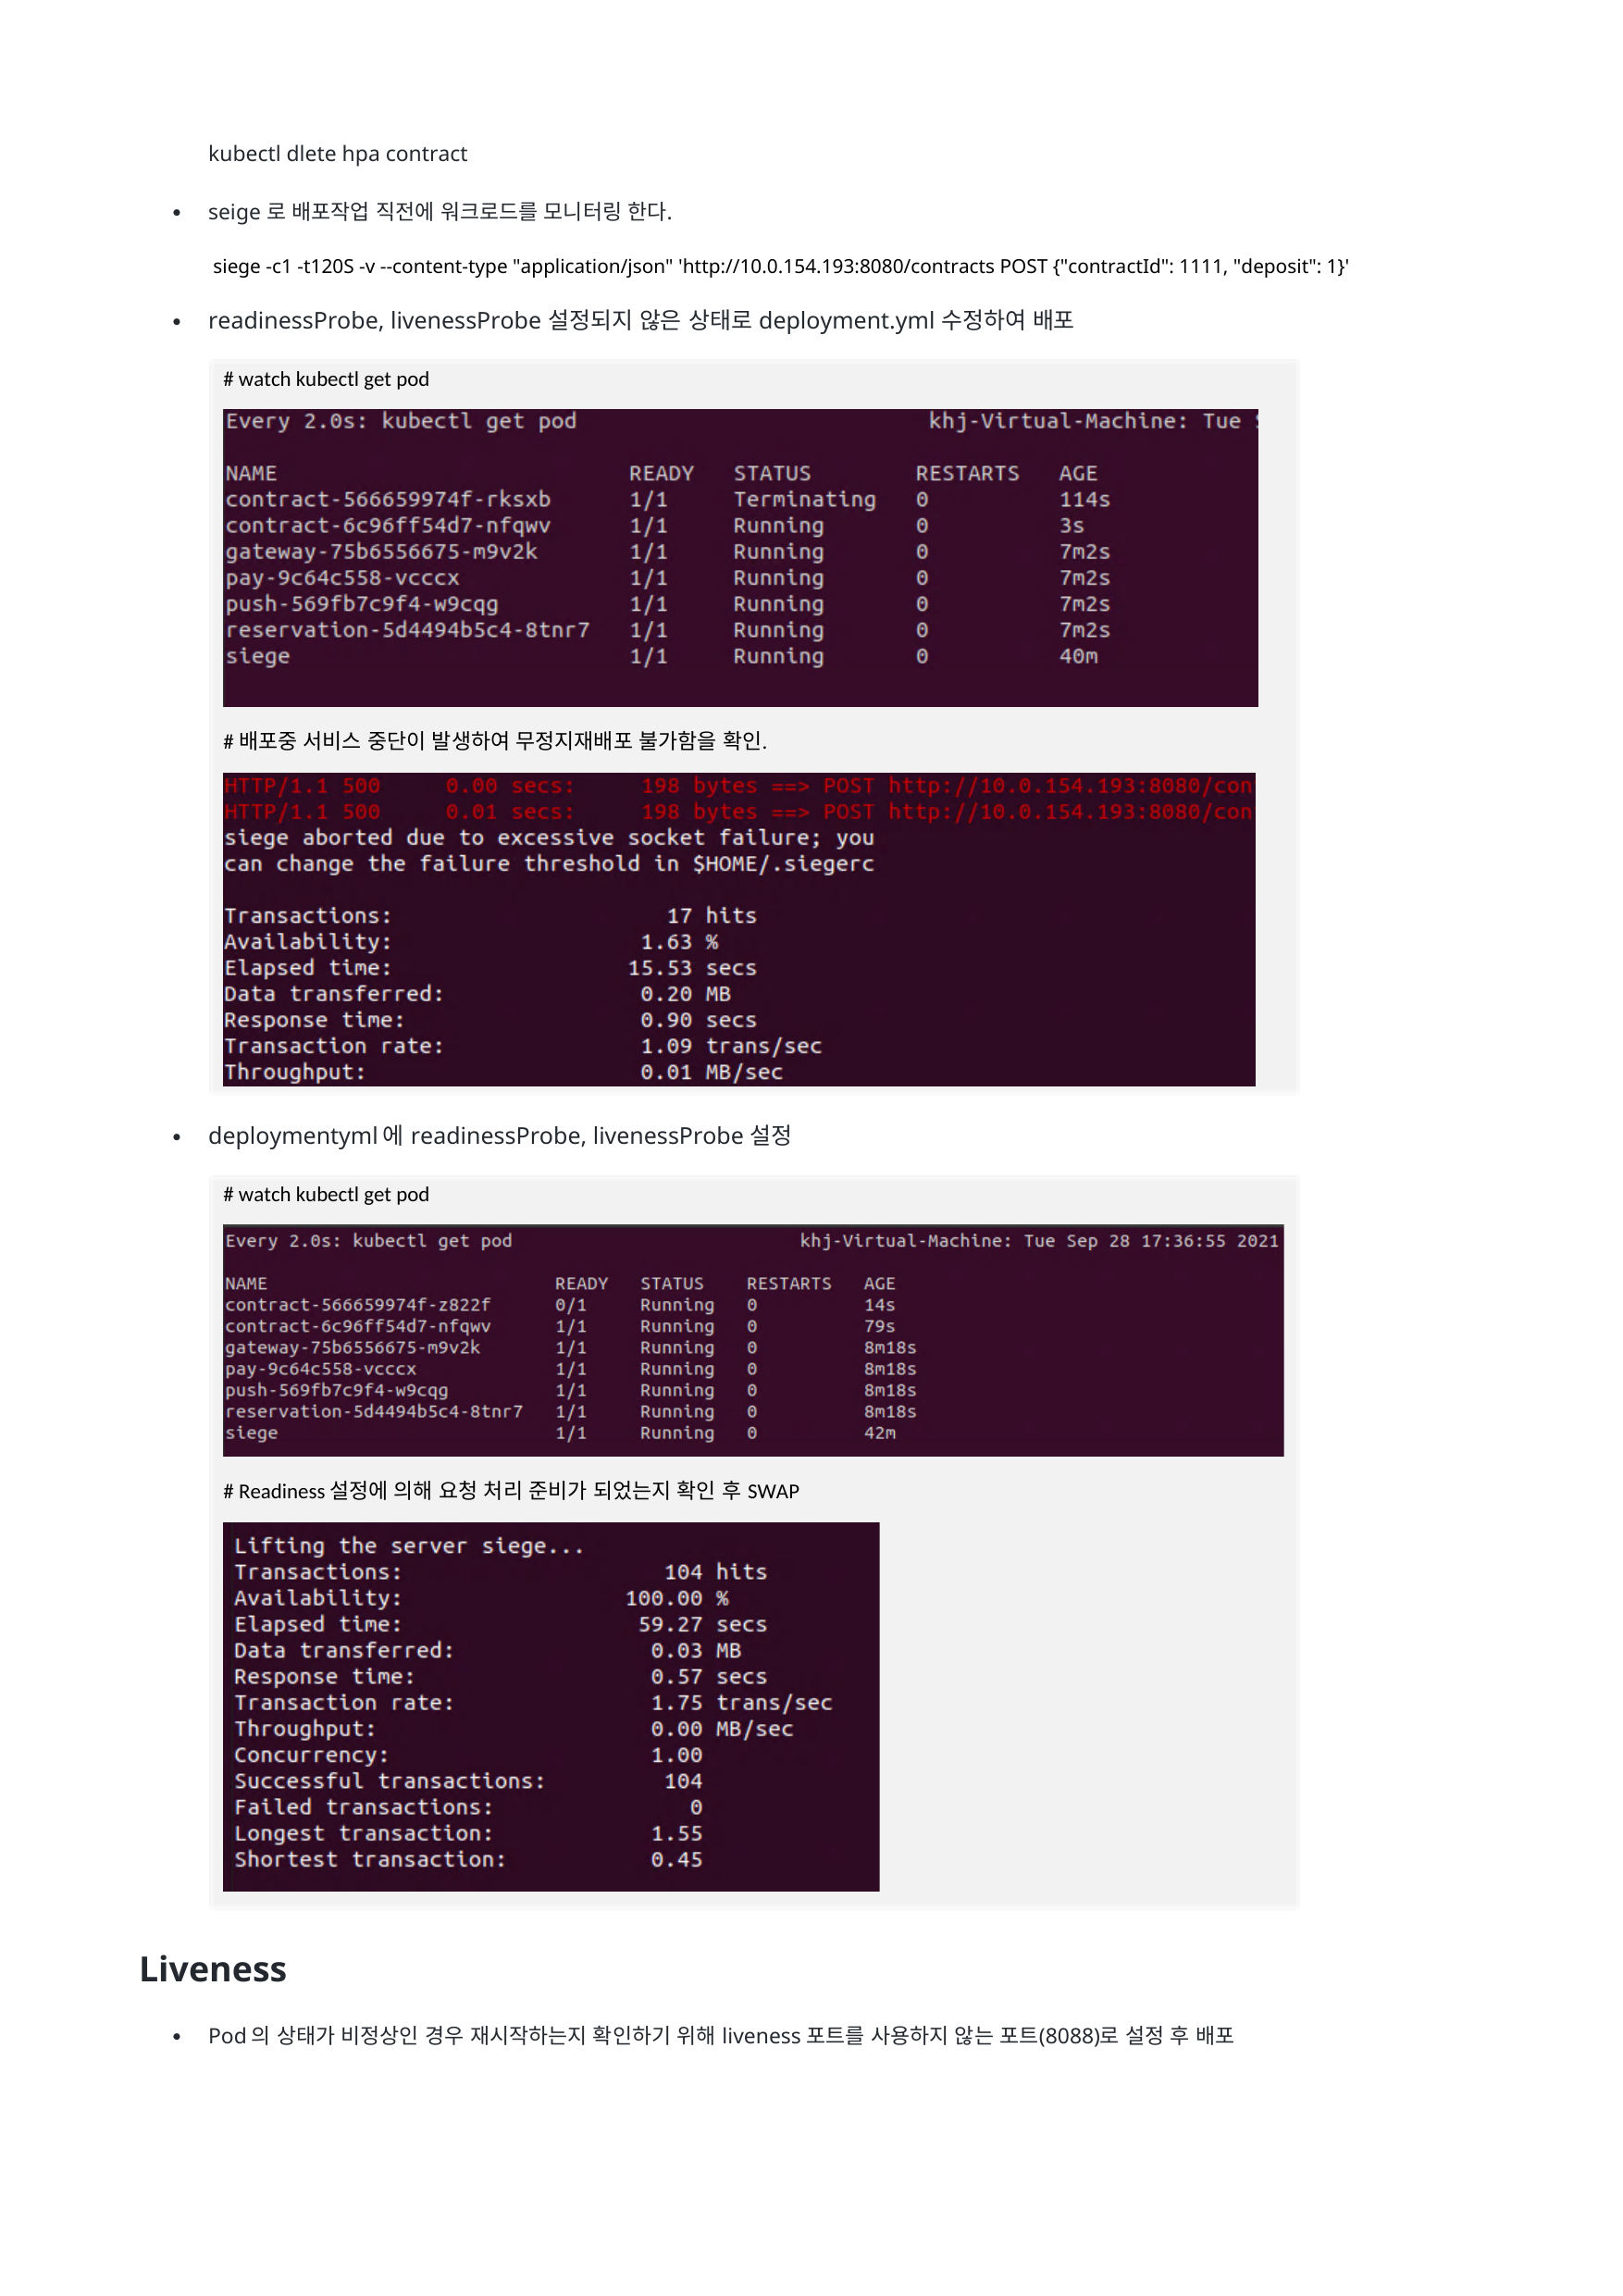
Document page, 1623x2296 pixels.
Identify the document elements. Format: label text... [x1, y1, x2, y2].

list Pod의 상태가 비정상인 경우 재시작하는지 확인하기 위해 liveness 포트를 사용하지 않는 포트(8088)로 설정 후 배포 [173, 2019, 1484, 2050]
list deploymentyml에 readinessProbe, livenessProbe 설정 [173, 1118, 1484, 1151]
picture [223, 773, 1256, 1086]
list kubectl dlete hpa contract [208, 139, 1484, 168]
subtitle Liveness [139, 1944, 1484, 1992]
text siege -c1 -t120S -v --content-type "application/json" 'http://10.0.154.193:8080/contracts POST {"contractId": 1111, "deposit": 1}' [139, 253, 1484, 279]
picture [223, 409, 1258, 707]
list readinessProbe, livenessProbe 설정되지 않은 상태로 deployment.yml 수정하여 배포 [173, 302, 1484, 336]
picture [223, 1224, 1284, 1457]
picture [223, 1522, 880, 1892]
list seige 로 배포작업 직전에 워크로드를 모니터링 한다. [173, 194, 1484, 226]
